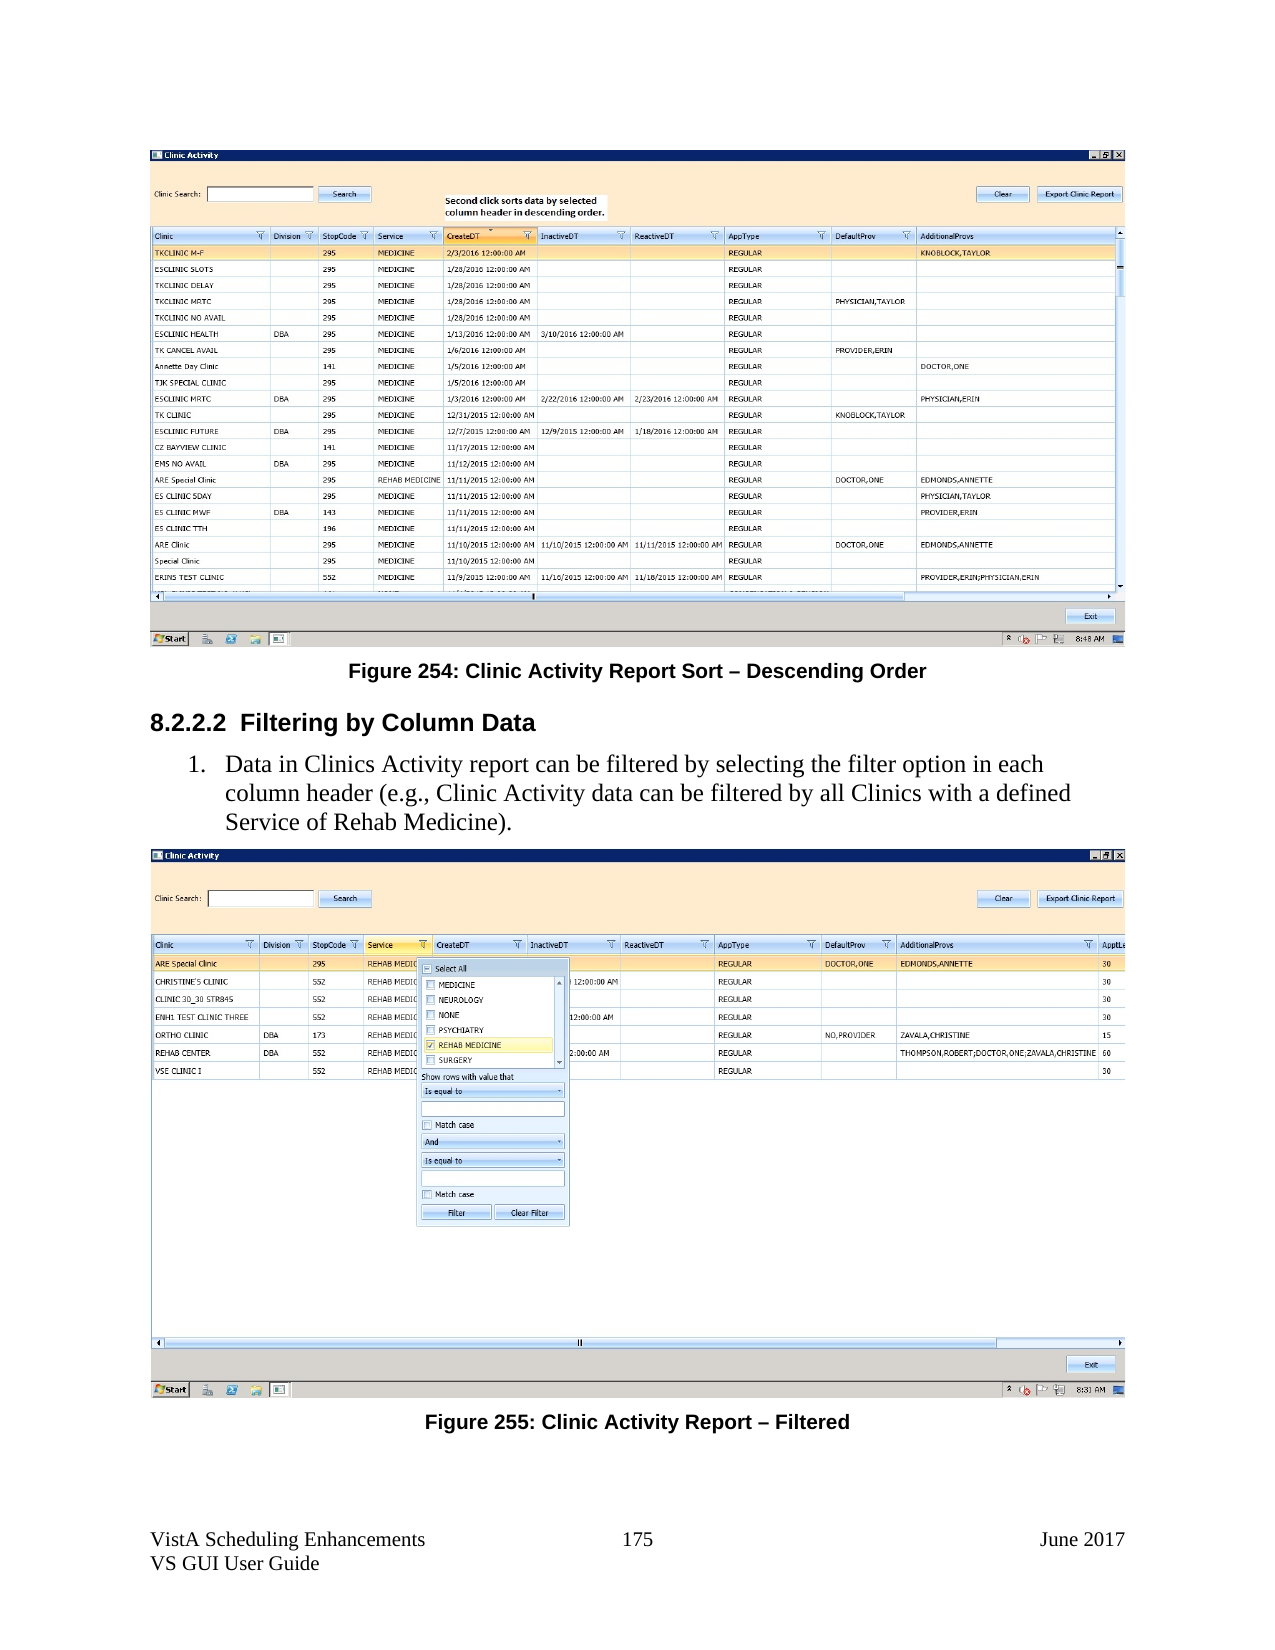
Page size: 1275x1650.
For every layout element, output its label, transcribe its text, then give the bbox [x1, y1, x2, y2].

picture [150, 150, 1125, 647]
text Figure 255: Clinic Activity Report – Filtered [150, 1410, 1125, 1434]
text Figure 254: Clinic Activity Report Sort – Descending Order [150, 659, 1125, 683]
picture [150, 848, 1125, 1398]
subtitle Filtering by Column Data [150, 708, 1125, 737]
list Data in Clinics Activity report can be filtered by selecting the filter option in each column header (e.g., Clinic Activity data can be filtered by all Clinics with a defined Service of Rehab Medicine). [187, 749, 1125, 836]
